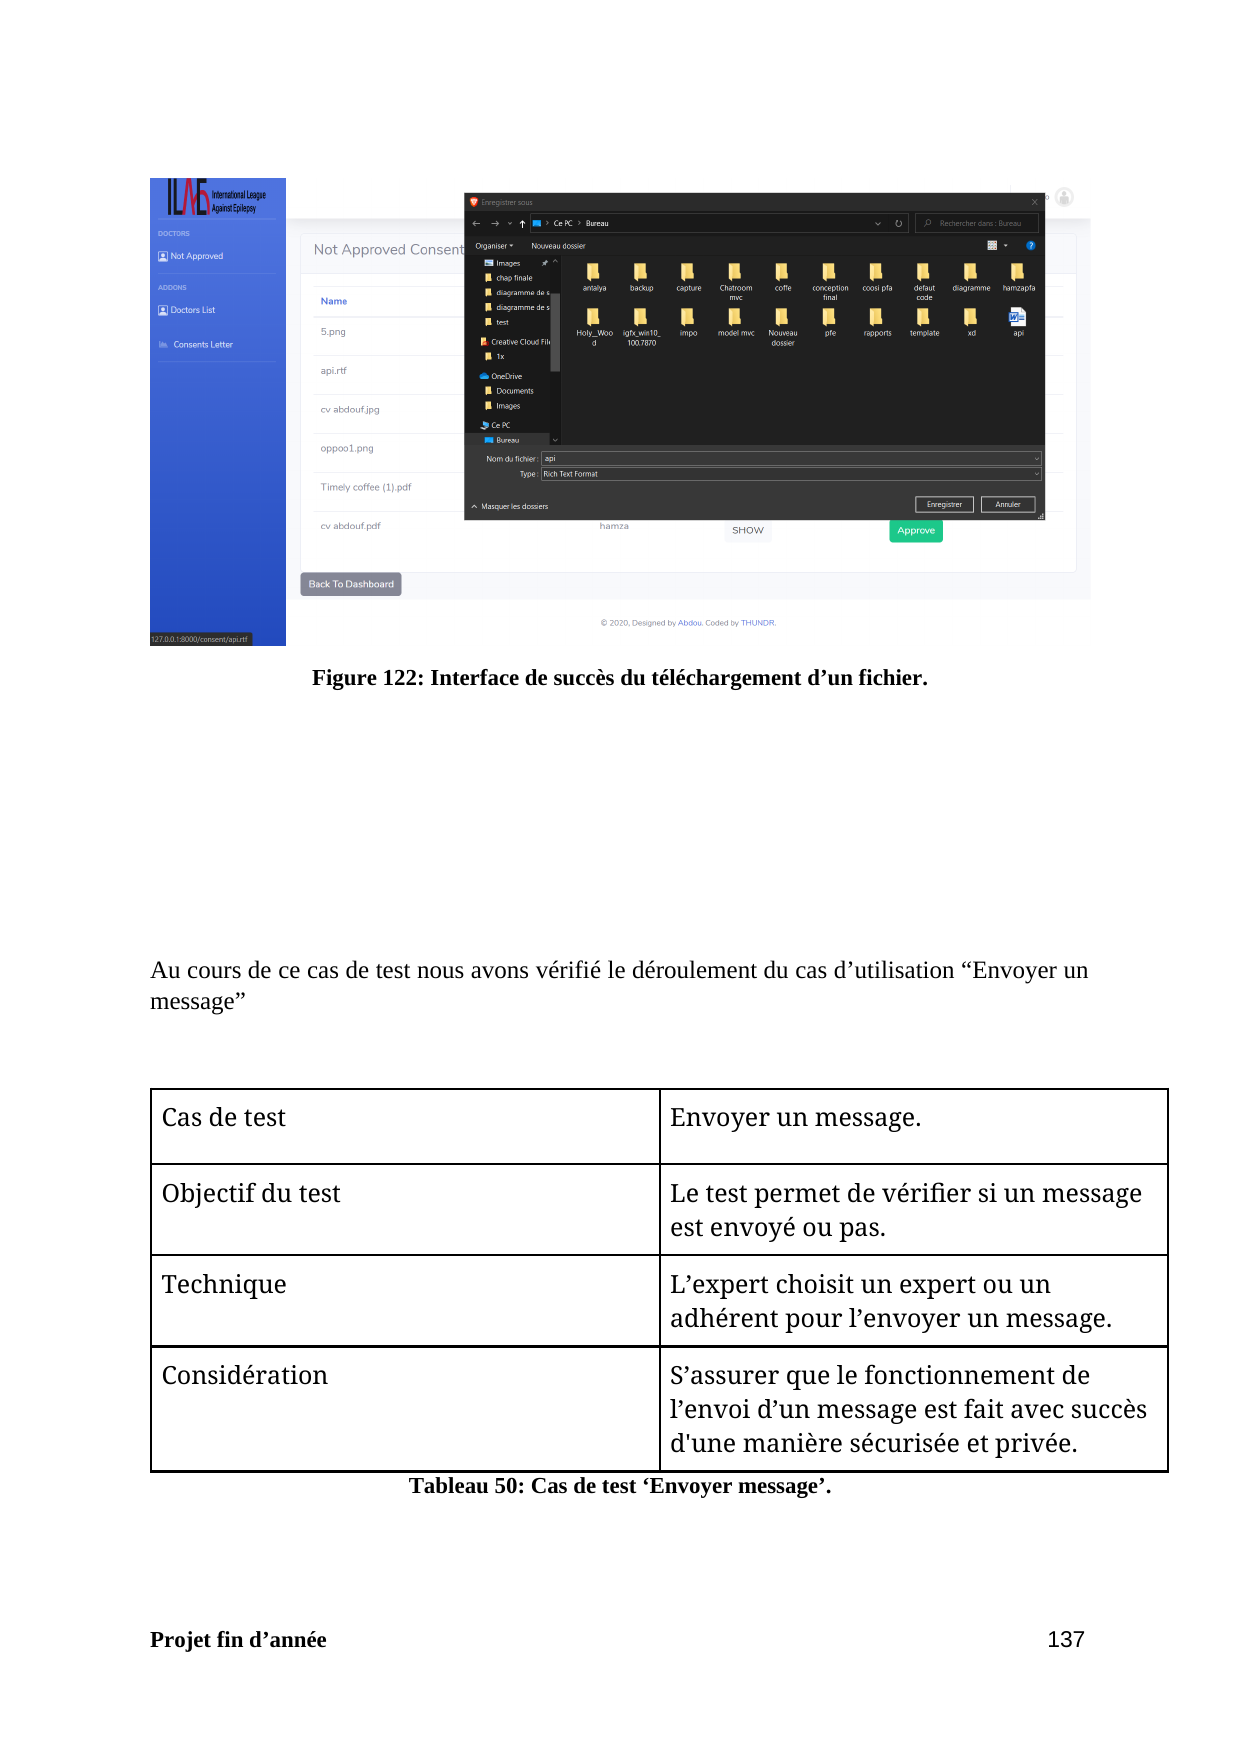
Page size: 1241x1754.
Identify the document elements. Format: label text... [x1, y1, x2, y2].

table_cell S’assurer que le fonctionnement de l’envoi d’un message est fait avec succès d'une manière sécurisée et privée. [661, 1348, 1167, 1470]
text Figure 122: Interface de succès du téléchargement d’un fichier. [150, 664, 1090, 690]
table_cell Le test permet de vérifier si un message est envoyé ou pas. [661, 1165, 1167, 1254]
table_cell Considération [152, 1348, 659, 1470]
text Au cours de ce cas de test nous avons vérifié le déroulement du cas d’utilisation “Envoyer un message” [150, 955, 1090, 1015]
table_header Envoyer un message. [661, 1090, 1167, 1163]
table_cell Technique [152, 1256, 659, 1345]
text Tableau 50: Cas de test ‘Envoyer message’. [150, 1473, 1090, 1499]
table_header Cas de test [152, 1090, 659, 1163]
table_cell L’expert choisit un expert ou un adhérent pour l’envoyer un message. [661, 1256, 1167, 1345]
table_cell Objectif du test [152, 1165, 659, 1254]
picture [150, 178, 1091, 646]
